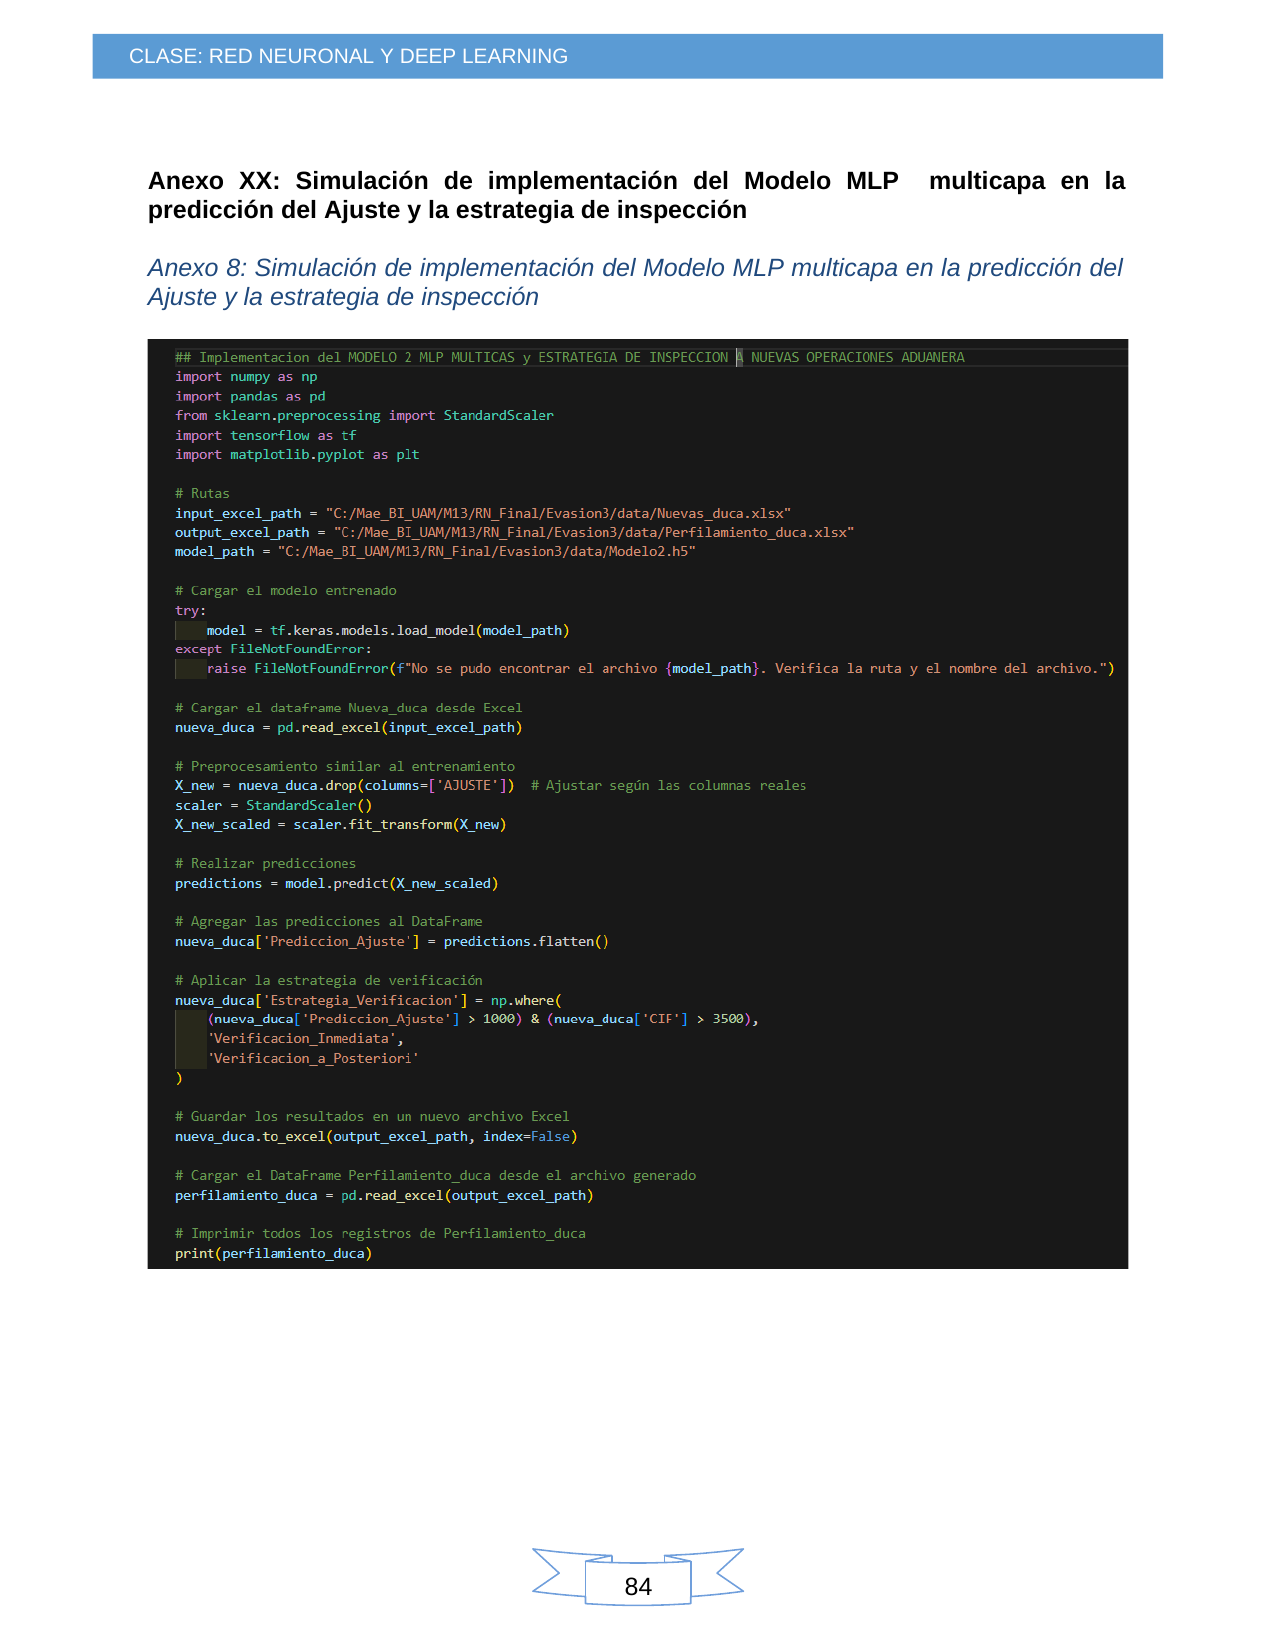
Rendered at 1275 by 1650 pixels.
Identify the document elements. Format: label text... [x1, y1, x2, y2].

text Anexo XX: Simulación de implementación del Modelo MLP multicapa en la predicción del Ajuste y la estrategia de inspección [148, 166, 1127, 223]
text Anexo 8: Simulación de implementación del Modelo MLP multicapa en la predicción del Ajuste y la estrategia de inspección [148, 253, 1127, 310]
picture [147, 339, 1129, 1269]
